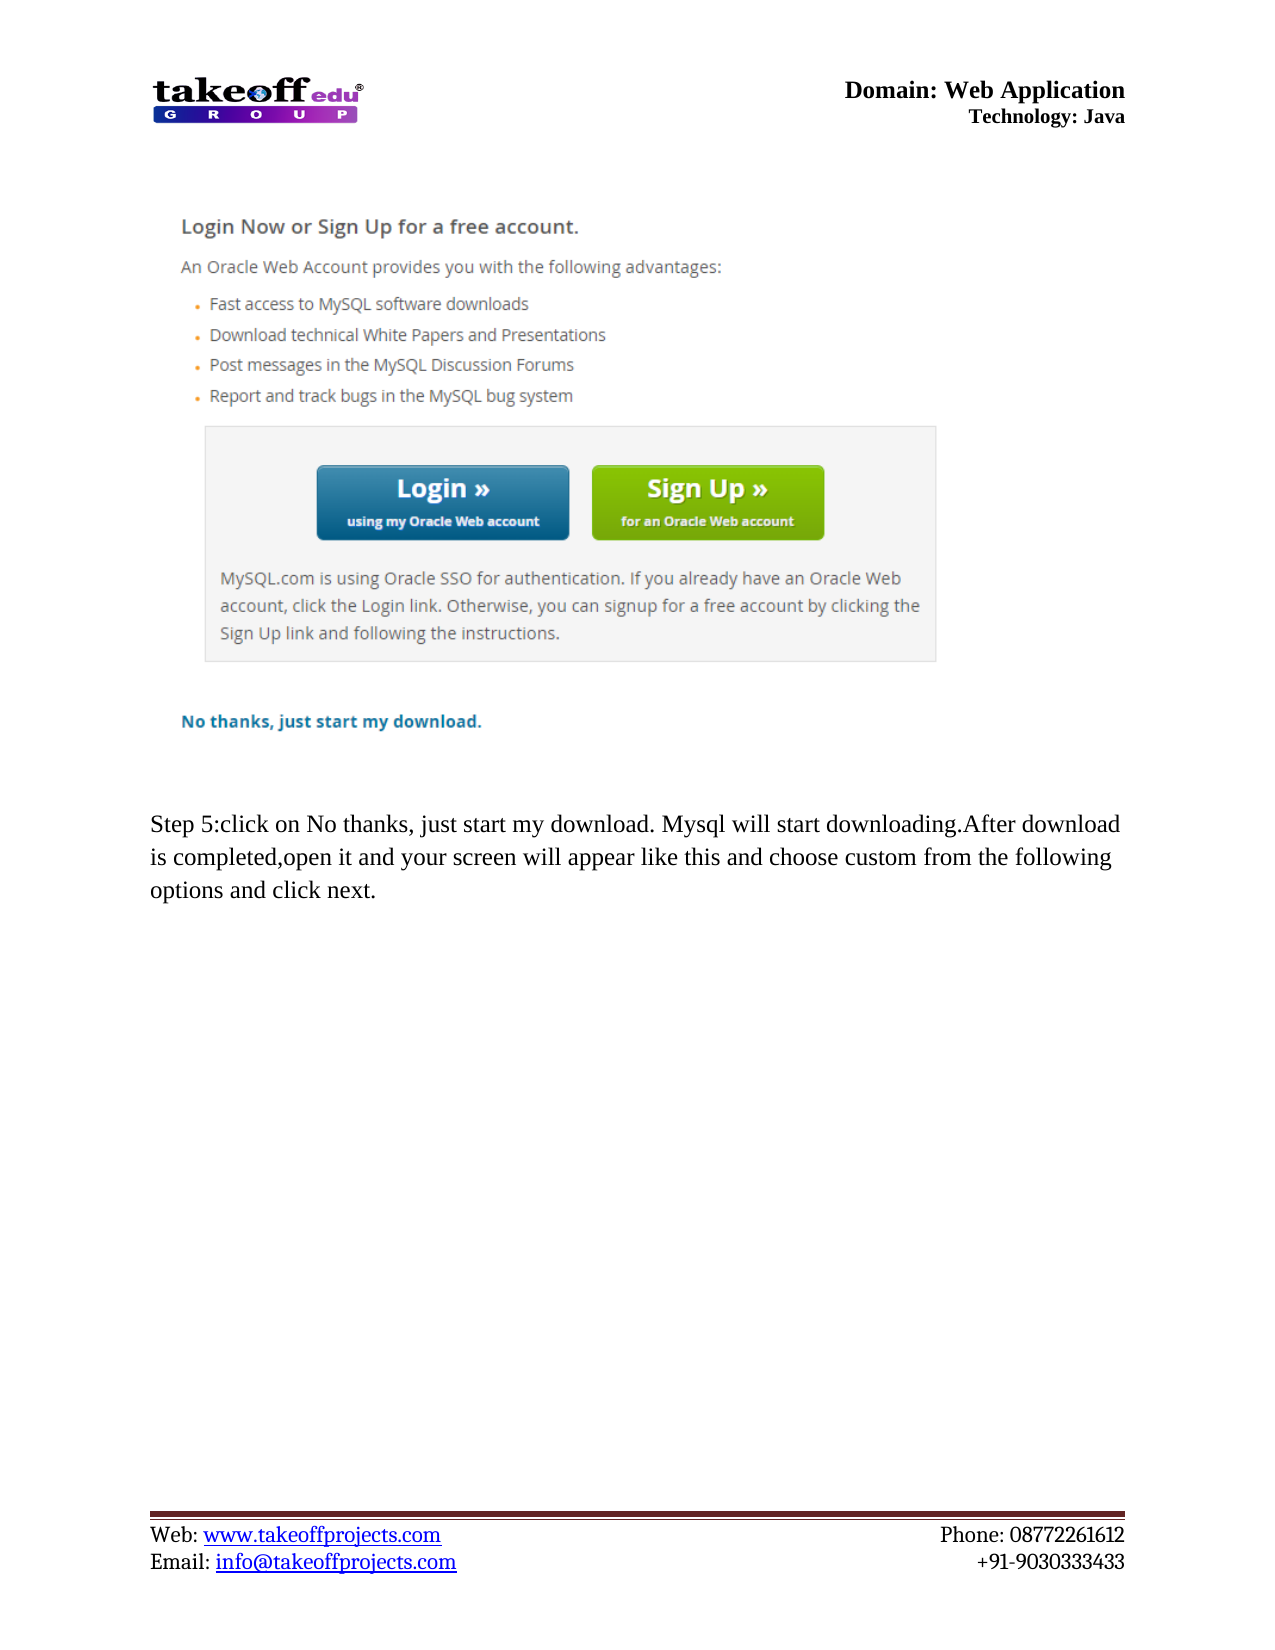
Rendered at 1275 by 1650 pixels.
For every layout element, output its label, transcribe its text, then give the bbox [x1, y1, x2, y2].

text Step 5:click on No thanks, just start my download. Mysql will start downloading.After download is completed,open it and your screen will appear like this and choose custom from the following options and click next. [150, 809, 1125, 904]
picture [150, 167, 1125, 785]
picture [150, 75, 366, 129]
